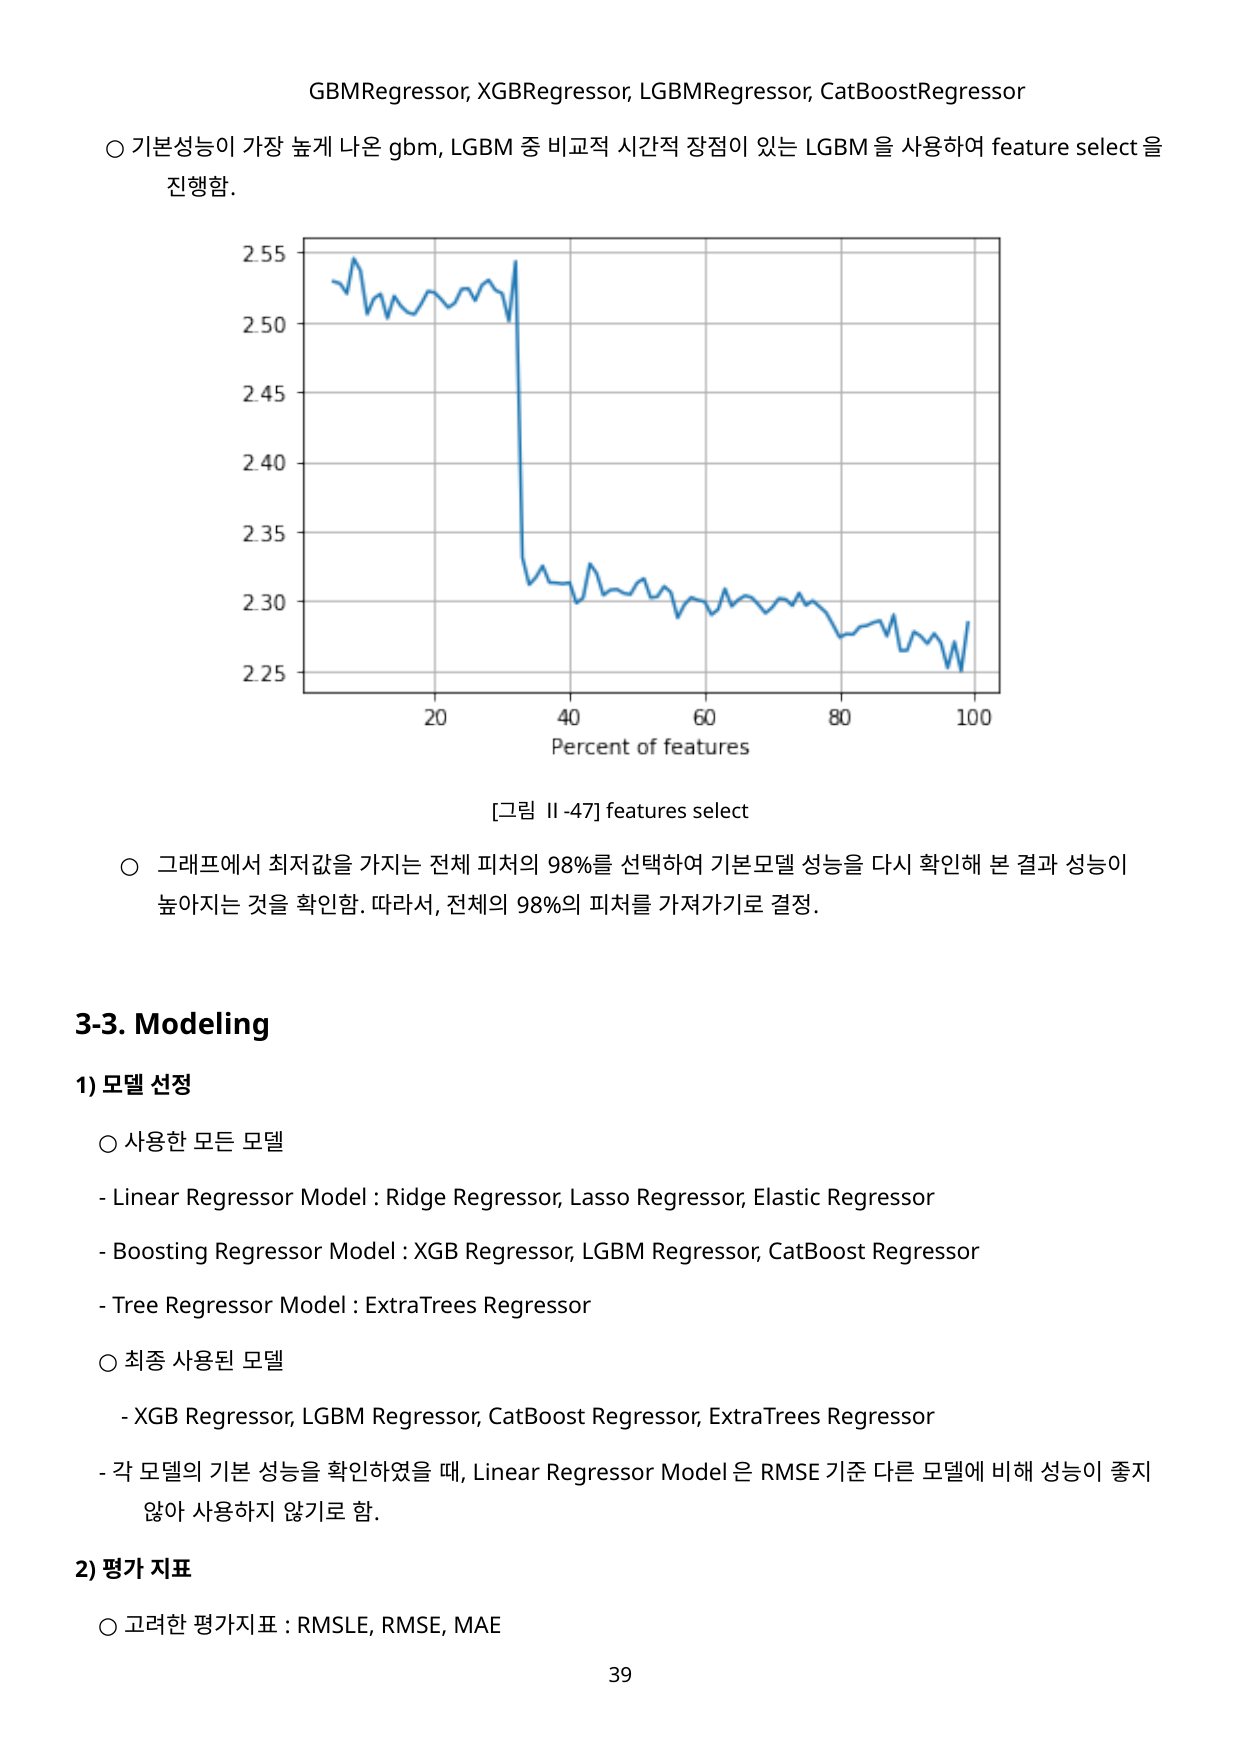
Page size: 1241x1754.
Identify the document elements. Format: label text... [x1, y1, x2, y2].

text ○ 기본성능이 가장 높게 나온 gbm, LGBM 중 비교적 시간적 장점이 있는 LGBM을 사용하여 feature select을 진행함. [75, 129, 1165, 202]
list 그래프에서 최저값을 가지는 전체 피처의 98%를 선택하여 기본모델 성능을 다시 확인해 본 결과 성능이 높아지는 것을 확인함. 따라서, 전체의 98%의 피처를 가져가기로 결정. [119, 847, 1165, 920]
text ○ 최종 사용된 모델 [75, 1343, 1165, 1376]
text - XGB Regressor, LGBM Regressor, CatBoost Regressor, ExtraTrees Regressor [75, 1400, 1165, 1431]
text - Tree Regressor Model : ExtraTrees Regressor [75, 1289, 1165, 1320]
text 1) 모델 선정 [75, 1067, 1165, 1101]
text 3-3. Modeling [75, 1003, 1165, 1043]
text - 각 모델의 기본 성능을 확인하였을 때, Linear Regressor Model은 RMSE기준 다른 모델에 비해 성능이 좋지 않아 사용하지 않기로 함. [75, 1454, 1165, 1527]
picture [226, 225, 1014, 772]
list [148, 75, 1165, 106]
text 2) 평가 지표 [75, 1550, 1165, 1584]
text ○ 고려한 평가지표 : RMSLE, RMSE, MAE [75, 1607, 1165, 1640]
text - Boosting Regressor Model : XGB Regressor, LGBM Regressor, CatBoost Regressor [75, 1235, 1165, 1266]
text ○ 사용한 모든 모델 [75, 1124, 1165, 1157]
text [그림 Ⅱ-47] features select [75, 794, 1165, 824]
text - Linear Regressor Model : Ridge Regressor, Lasso Regressor, Elastic Regressor [75, 1181, 1165, 1212]
